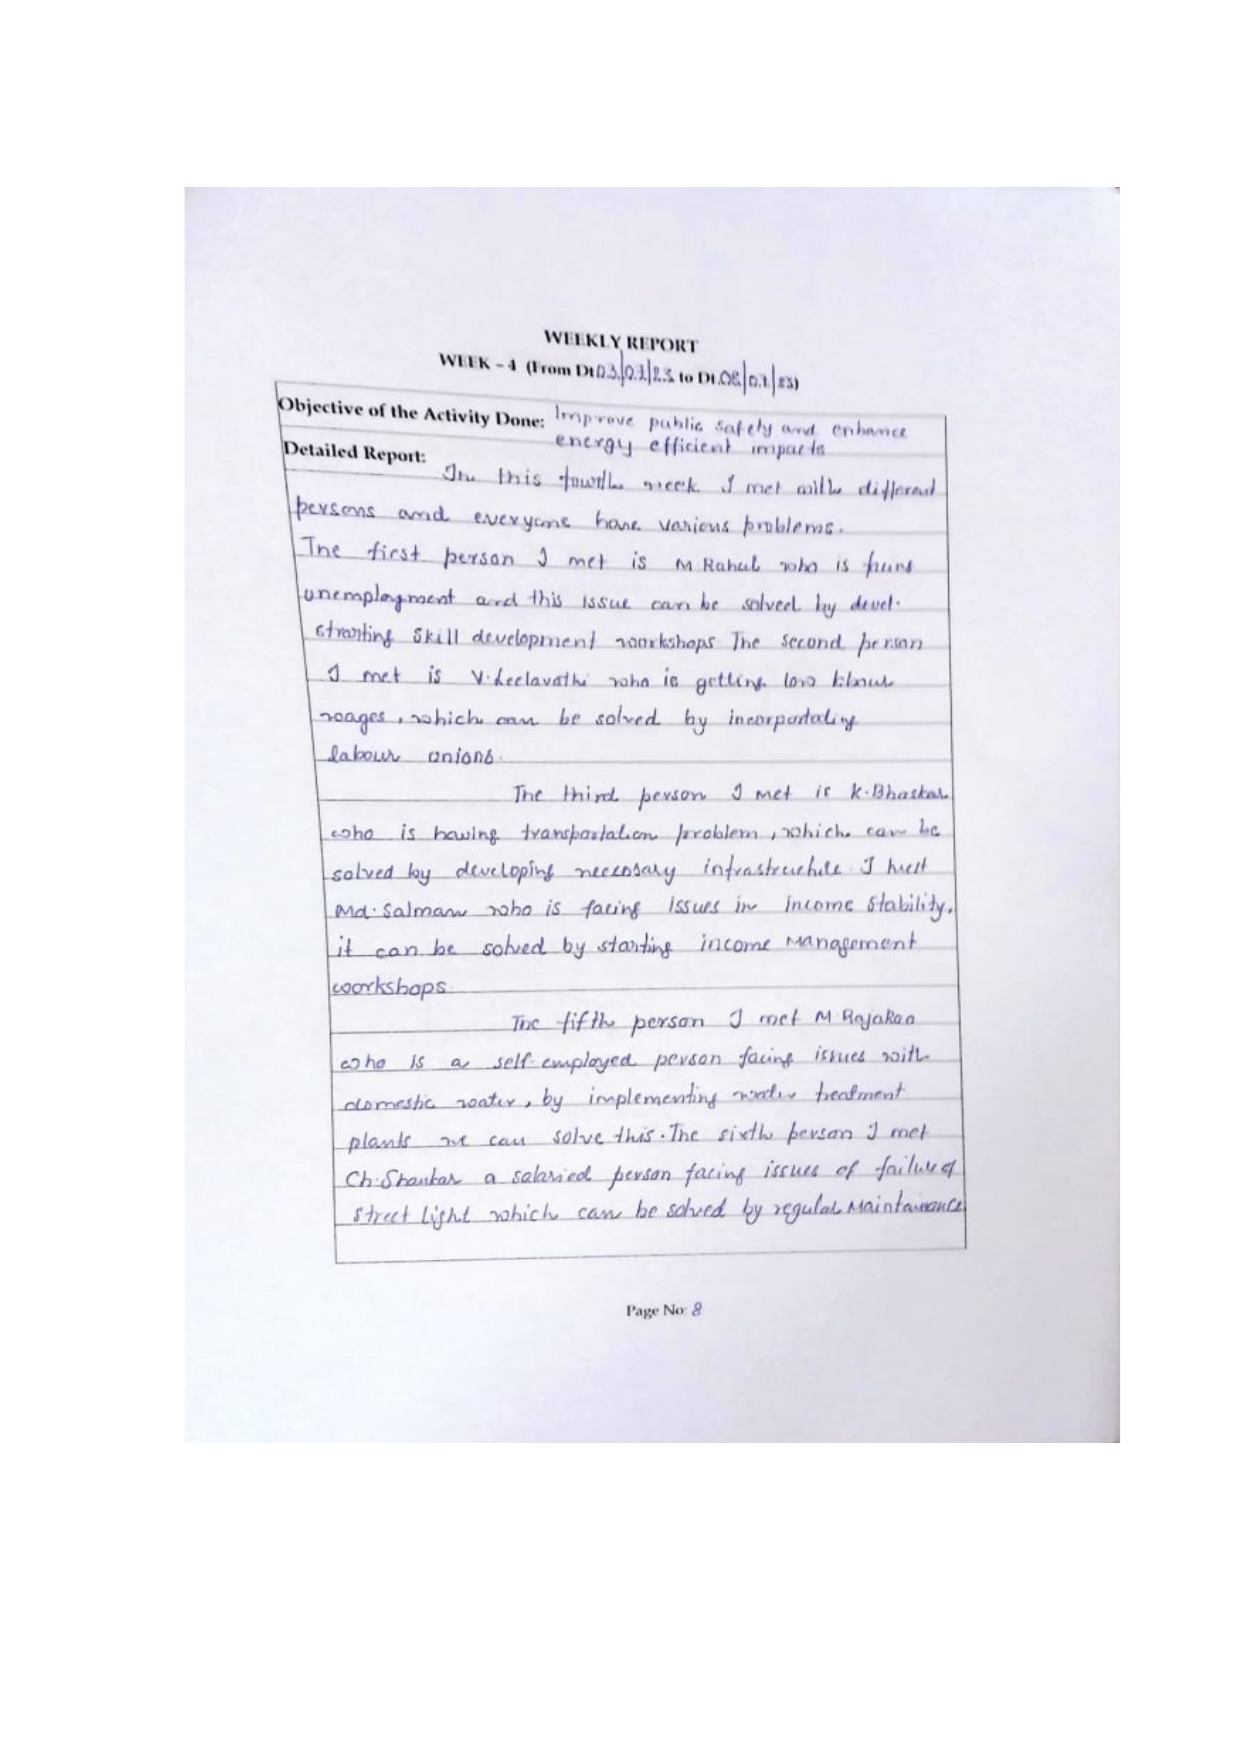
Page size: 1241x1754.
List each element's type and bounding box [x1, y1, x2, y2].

picture [184, 187, 1121, 1443]
